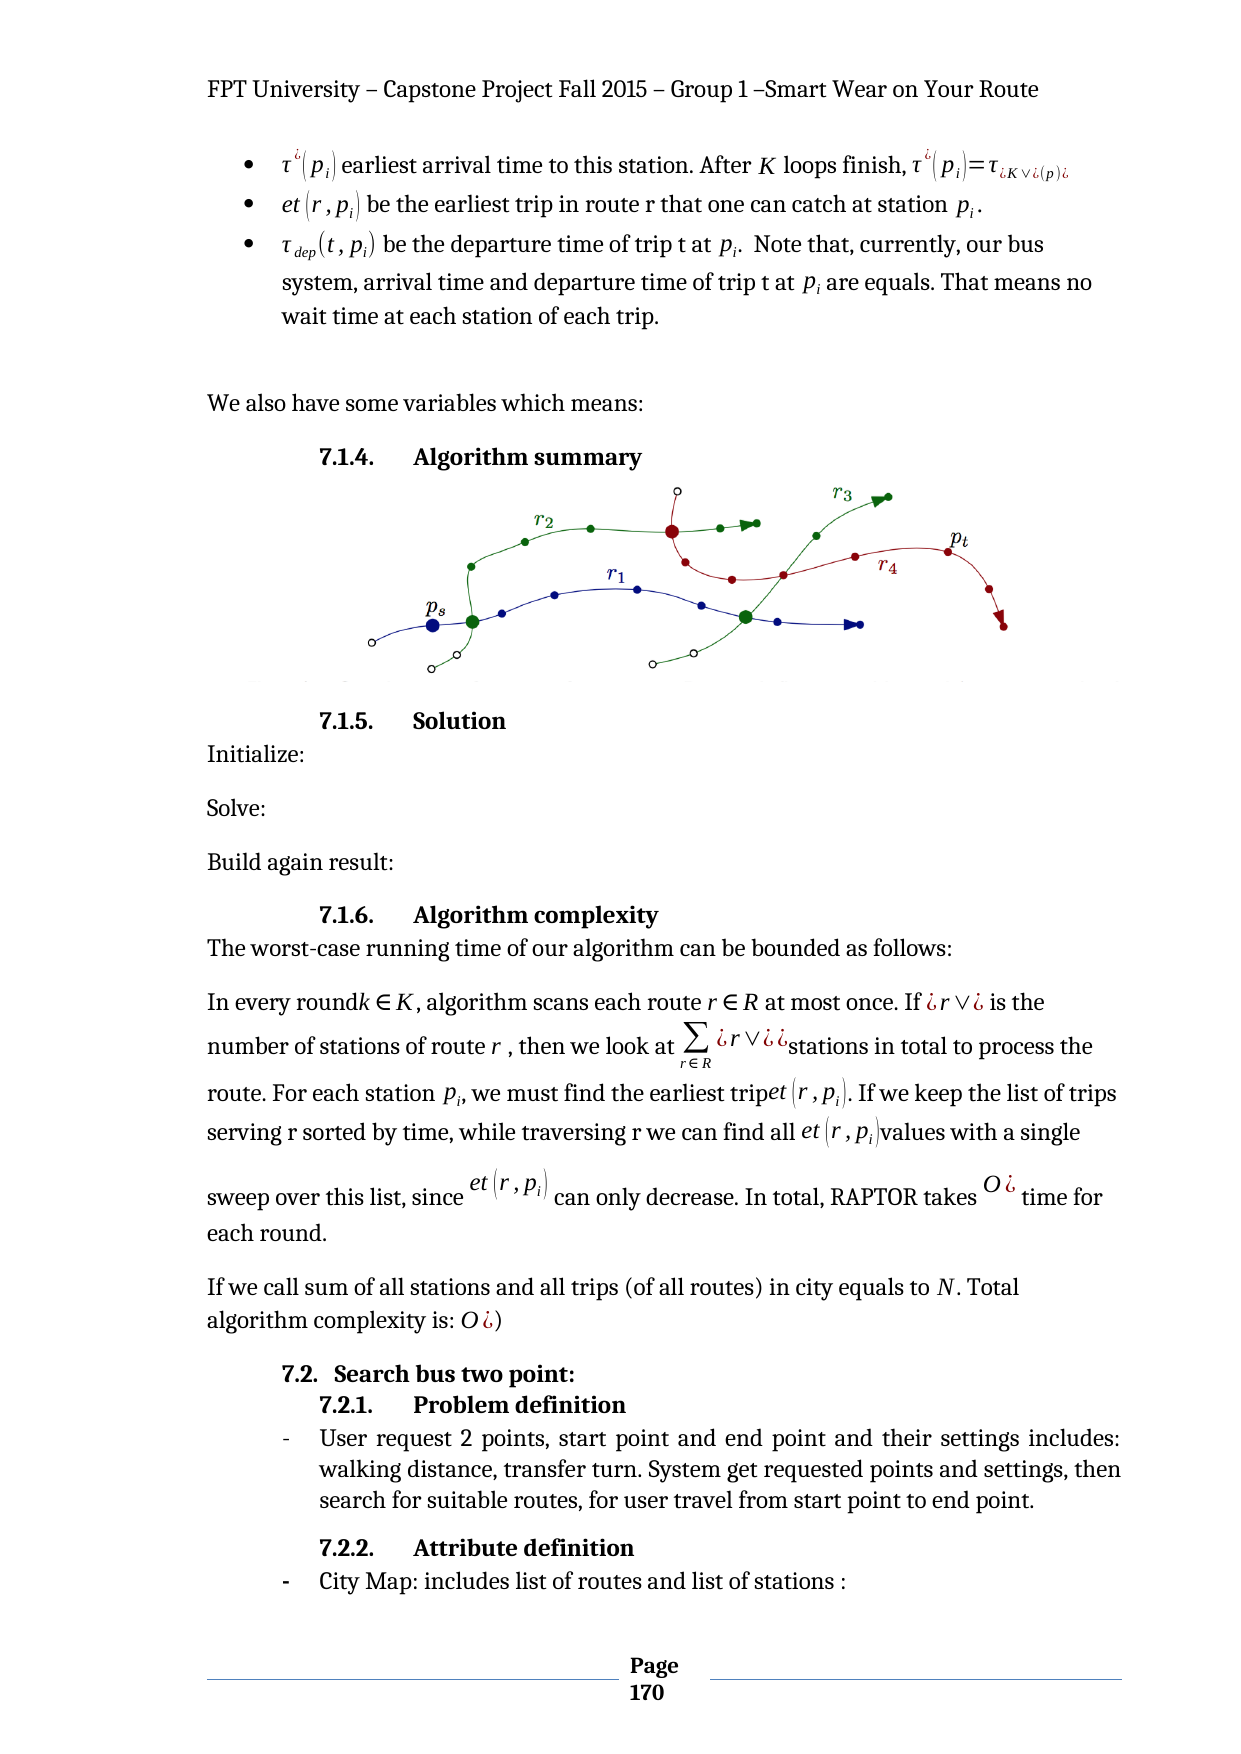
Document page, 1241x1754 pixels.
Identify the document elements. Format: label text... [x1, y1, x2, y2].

list User request 2 points, start point and end point and their settings includes: walking distance, transfer turn. System get requested points and settings, then search for suitable routes, for user travel from start point to end point. [282, 1424, 1122, 1515]
subtitle Solution [319, 707, 1122, 736]
text Solve: [207, 794, 1122, 822]
text If we call sum of all stations and all trips (of all routes) in city equals to . Total algorithm complexity is: ) [207, 1273, 1122, 1335]
text Build again result: [207, 847, 1122, 876]
text We also have some variables which means: [207, 389, 1122, 418]
list be the earliest trip in route r that one can catch at station [244, 189, 1122, 224]
subtitle Problem definition [319, 1391, 1122, 1419]
list earliest arrival time to this station. After loops finish, [244, 148, 1122, 184]
subtitle Search bus two point: [282, 1360, 1122, 1388]
list City Map: includes list of routes and list of stations : [282, 1567, 1122, 1595]
text In every round, algorithm scans each route at most once. If is the number of stations of route , then we look at stations in total to process the route. For each station , we must find the earliest trip. If we keep the list of trips serving r sorted by time, while traversing r we can find all values with a single sweep over this list, since can only decrease. In total, RAPTOR takes time for each round. [207, 988, 1122, 1248]
text The worst-case running time of our algorithm can be bounded as follows: [207, 934, 1122, 963]
subtitle Attribute definition [319, 1534, 1122, 1562]
subtitle Algorithm complexity [319, 901, 1122, 930]
subtitle Algorithm summary [319, 443, 1122, 472]
list be the departure time of trip t at . Note that, currently, our bus system, arrival time and departure time of trip t at are equals. That means no wait time at each station of each trip. [244, 228, 1122, 331]
text Initialize: [207, 740, 1122, 768]
picture [206, 475, 1123, 682]
